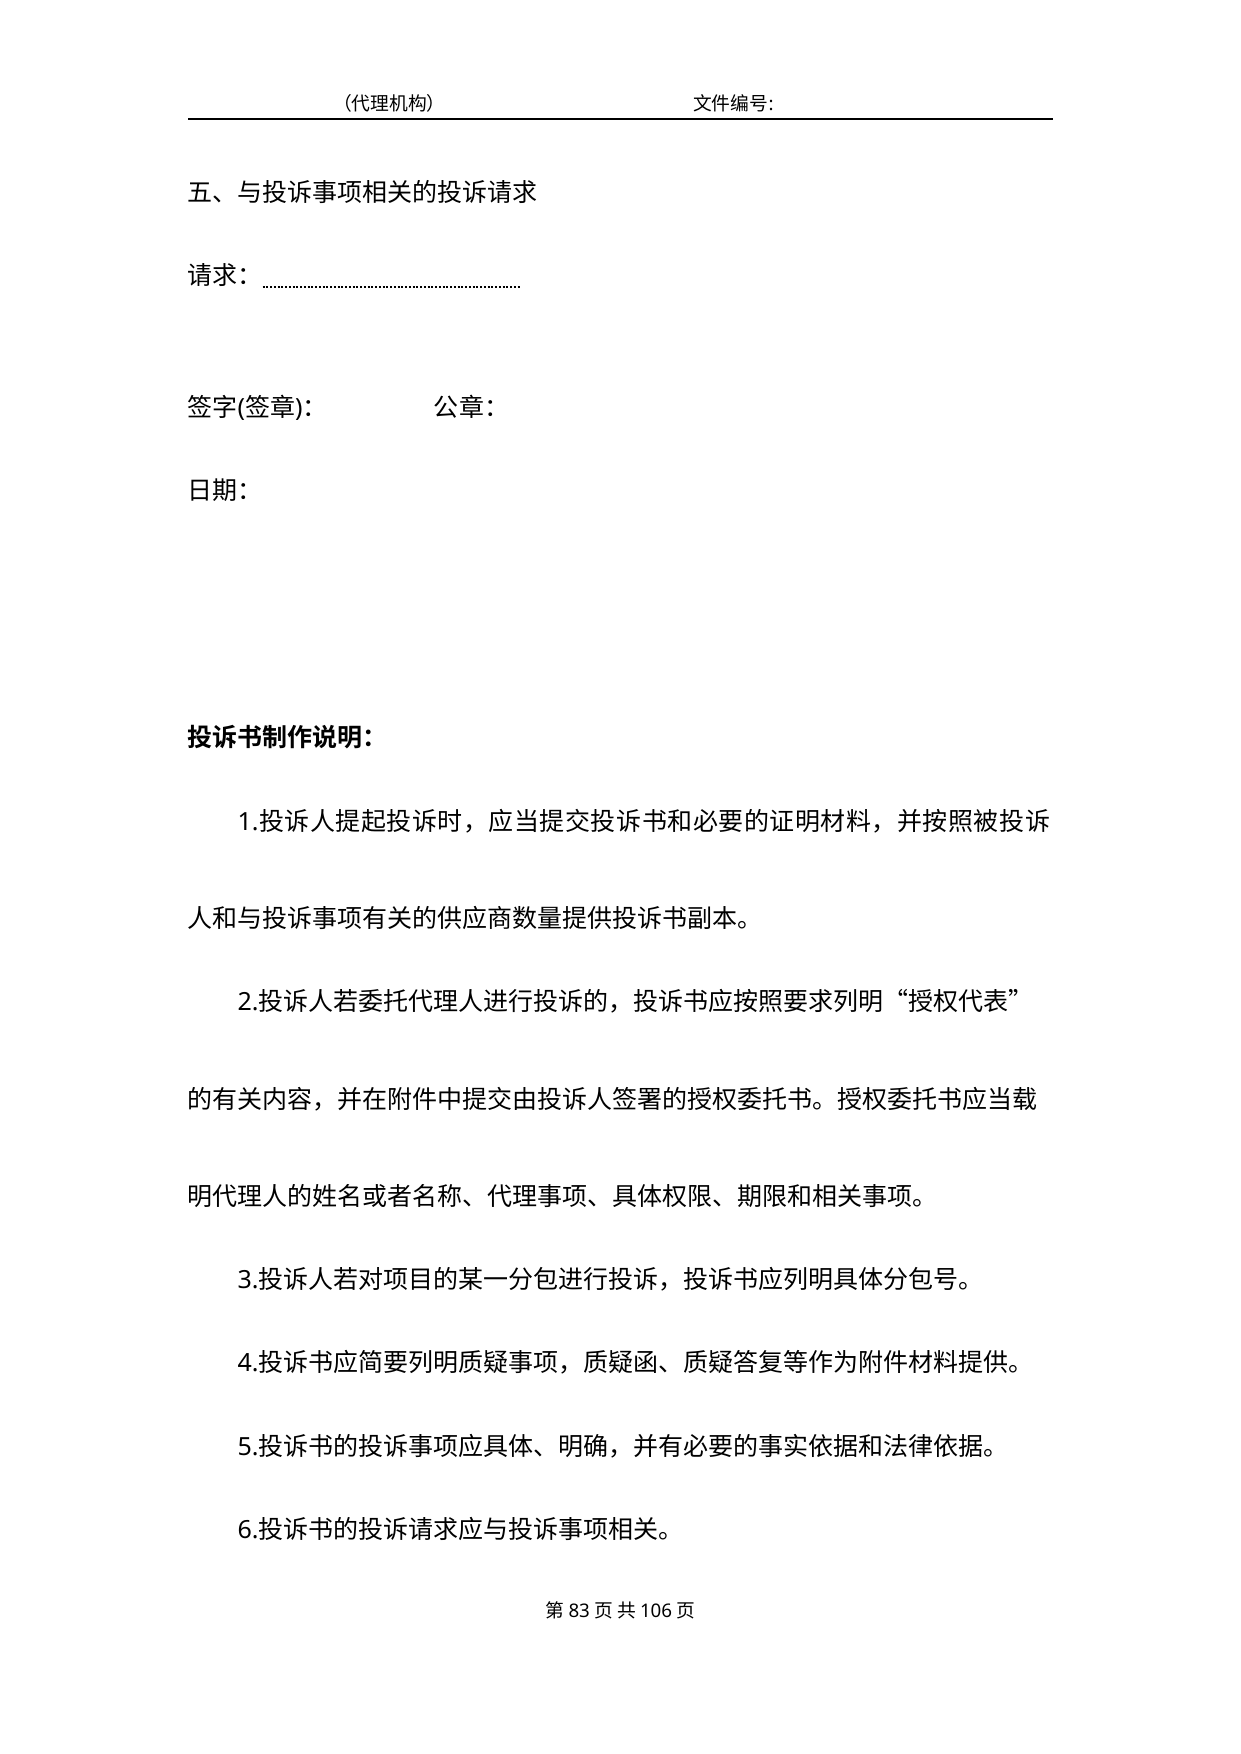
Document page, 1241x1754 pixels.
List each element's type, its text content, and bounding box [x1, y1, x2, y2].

text 3.投诉人若对项目的某一分包进行投诉，投诉书应列明具体分包号。 [187, 1245, 1053, 1310]
text 请求： [187, 241, 1053, 306]
text 6.投诉书的投诉请求应与投诉事项相关。 [187, 1495, 1053, 1560]
text 2.投诉人若委托代理人进行投诉的，投诉书应按照要求列明“授权代表”的有关内容，并在附件中提交由投诉人签署的授权委托书。授权委托书应当载明代理人的姓名或者名称、代理事项、具体权限、期限和相关事项。 [187, 967, 1053, 1227]
text 五、与投诉事项相关的投诉请求 [187, 158, 1053, 223]
text 5.投诉书的投诉事项应具体、明确，并有必要的事实依据和法律依据。 [187, 1412, 1053, 1477]
text 日期： [187, 456, 1053, 521]
text 签字(签章)： 公章： [187, 373, 1053, 438]
text 4.投诉书应简要列明质疑事项，质疑函、质疑答复等作为附件材料提供。 [187, 1328, 1053, 1393]
text 投诉书制作说明： [187, 703, 1053, 768]
text 1.投诉人提起投诉时，应当提交投诉书和必要的证明材料，并按照被投诉人和与投诉事项有关的供应商数量提供投诉书副本。 [187, 787, 1053, 949]
